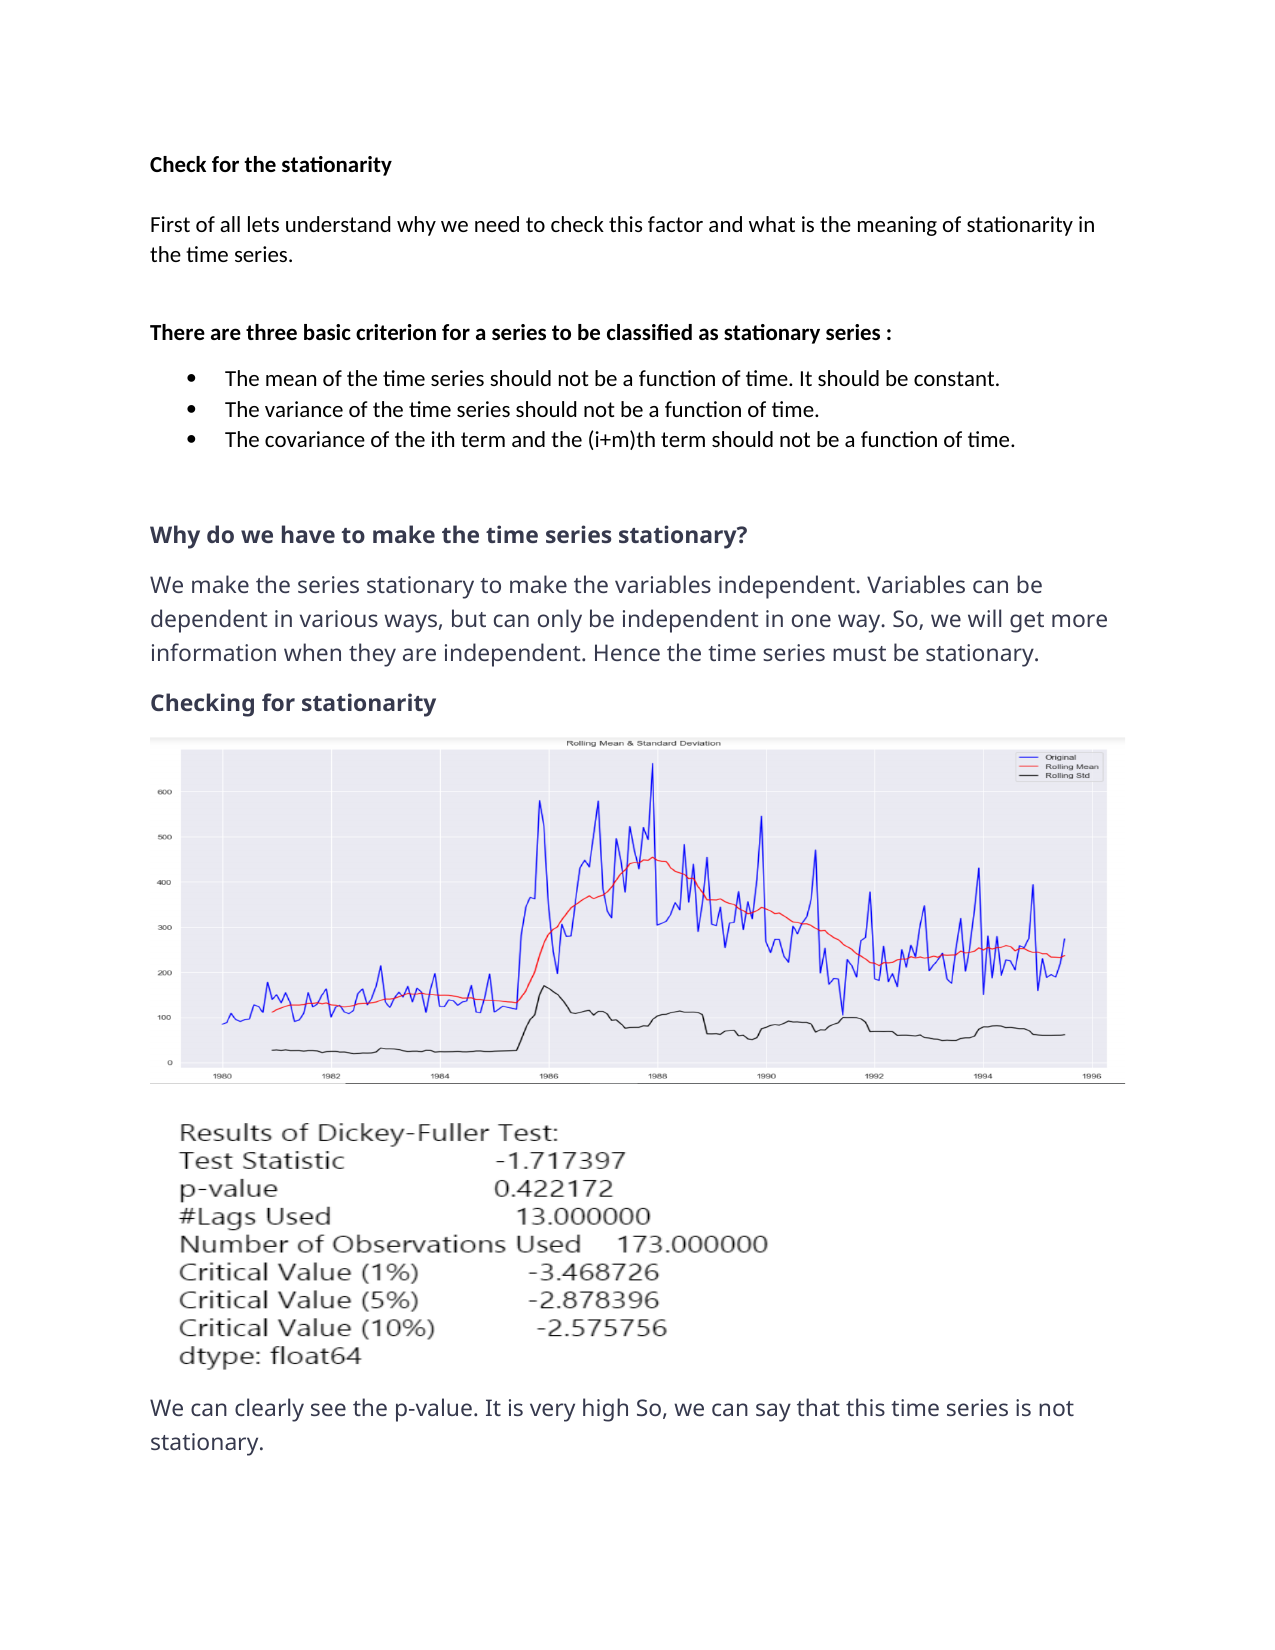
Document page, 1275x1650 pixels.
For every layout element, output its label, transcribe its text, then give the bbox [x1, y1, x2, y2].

text Checking for stationarity [150, 687, 1125, 718]
text Why do we have to make the time series stationary? [150, 519, 1125, 550]
picture [150, 737, 1125, 1084]
text There are three basic criterion for a series to be classified as stationary series : [150, 318, 1125, 346]
list First of all lets understand why we need to check this factor and what is the meaning of stationarity in the time series. [150, 210, 1125, 269]
text We can clearly see the p-value. It is very high So, we can say that this time series is not stationary. [150, 1392, 1125, 1457]
list Check for the stationarity [150, 150, 1125, 178]
list The covariance of the ith term and the (i+m)th term should not be a function of time. [187, 425, 1125, 453]
picture [150, 1102, 802, 1373]
list The variance of the time series should not be a function of time. [187, 395, 1125, 423]
list The mean of the time series should not be a function of time. It should be constant. [187, 364, 1125, 393]
text We make the series stationary to make the variables independent. Variables can be dependent in various ways, but can only be independent in one way. So, we will get more information when they are independent. Hence the time series must be stationary. [150, 569, 1125, 668]
